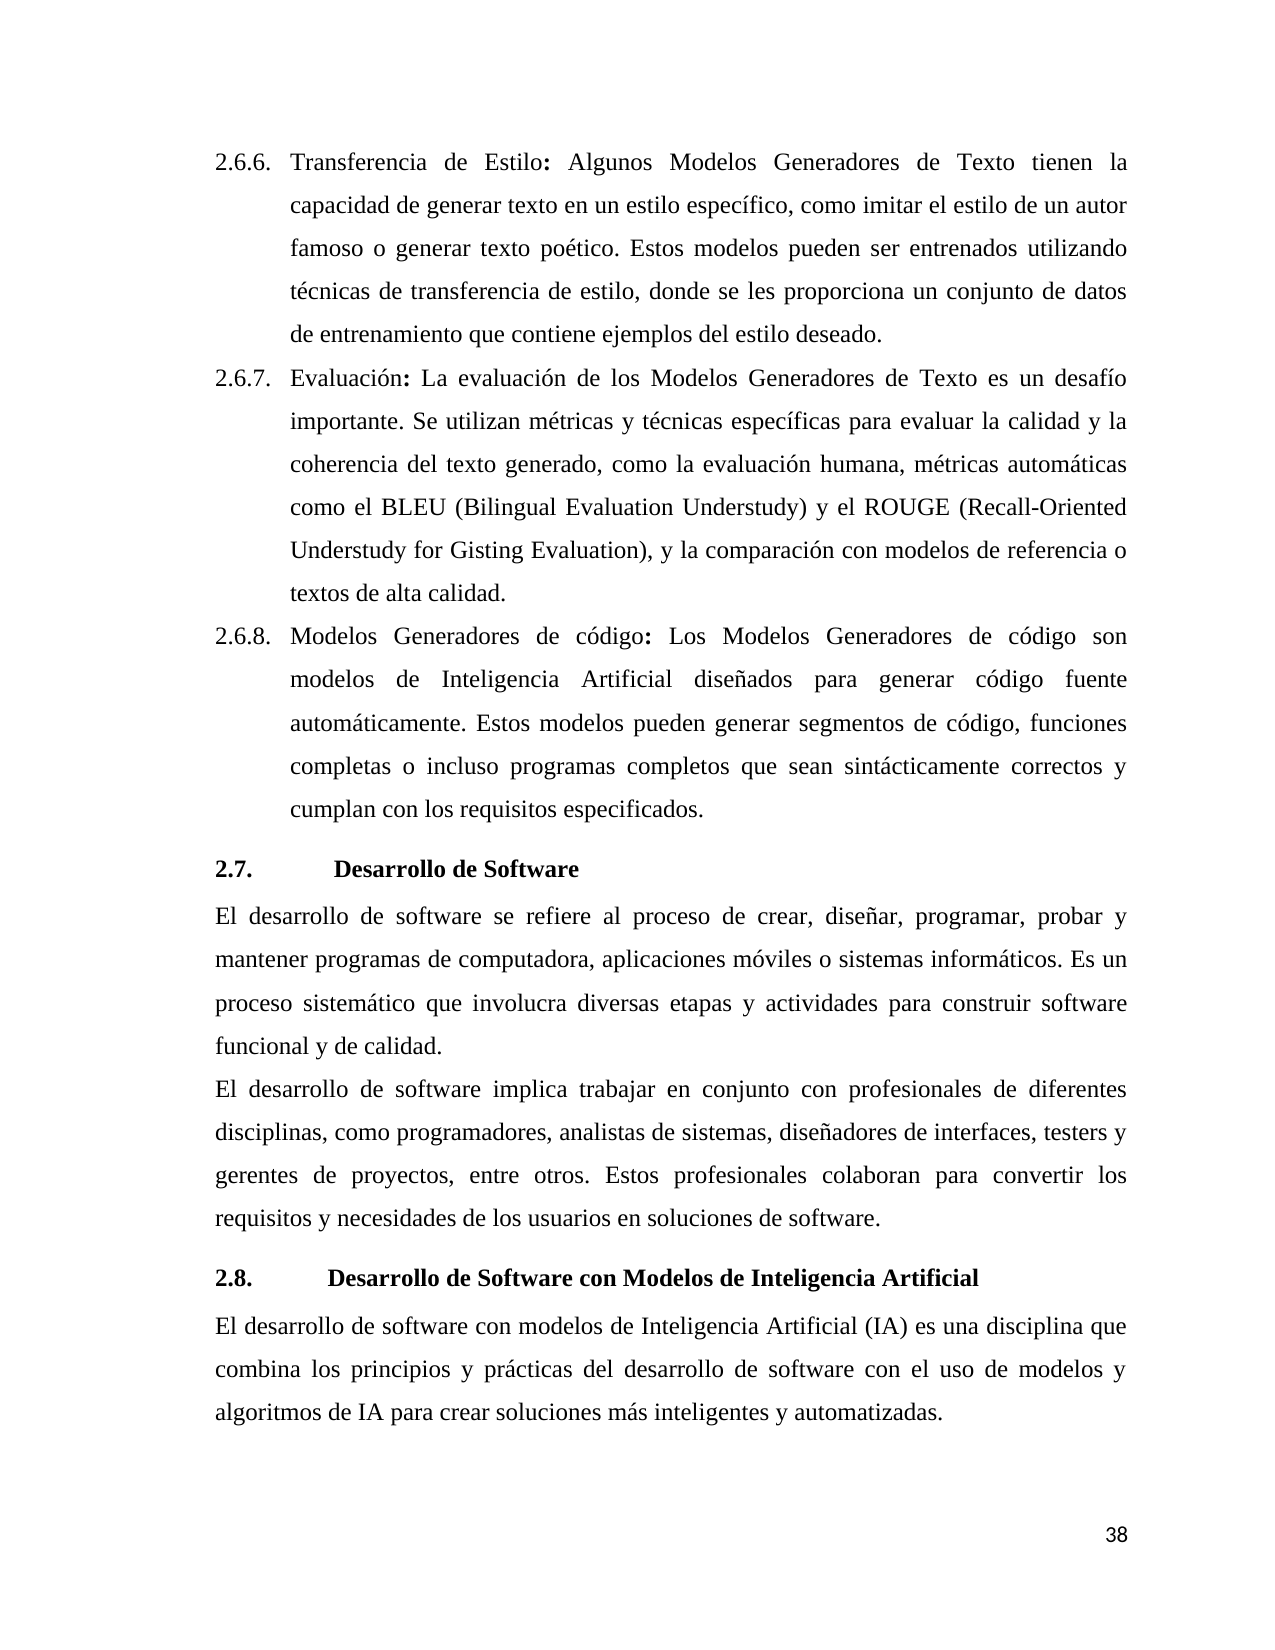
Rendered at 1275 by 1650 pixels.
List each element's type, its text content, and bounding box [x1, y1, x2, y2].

list Transferencia de Estilo: Algunos Modelos Generadores de Texto tienen la capacidad de generar texto en un estilo específico, como imitar el estilo de un autor famoso o generar texto poético. Estos modelos pueden ser entrenados utilizando técnicas de transferencia de estilo, donde se les proporciona un conjunto de datos de entrenamiento que contiene ejemplos del estilo deseado. [215, 147, 1128, 348]
subtitle Desarrollo de Software con Modelos de Inteligencia Artificial [215, 1263, 1128, 1292]
list El desarrollo de software con modelos de Inteligencia Artificial (IA) es una disciplina que combina los principios y prácticas del desarrollo de software con el uso de modelos y algoritmos de IA para crear soluciones más inteligentes y automatizadas. [215, 1311, 1128, 1426]
list Evaluación: La evaluación de los Modelos Generadores de Texto es un desafío importante. Se utilizan métricas y técnicas específicas para evaluar la calidad y la coherencia del texto generado, como la evaluación humana, métricas automáticas como el BLEU (Bilingual Evaluation Understudy) y el ROUGE (Recall-Oriented Understudy for Gisting Evaluation), y la comparación con modelos de referencia o textos de alta calidad. [215, 363, 1128, 607]
list El desarrollo de software implica trabajar en conjunto con profesionales de diferentes disciplinas, como programadores, analistas de sistemas, diseñadores de interfaces, testers y gerentes de proyectos, entre otros. Estos profesionales colaboran para convertir los requisitos y necesidades de los usuarios en soluciones de software. [215, 1074, 1128, 1232]
list El desarrollo de software se refiere al proceso de crear, diseñar, programar, probar y mantener programas de computadora, aplicaciones móviles o sistemas informáticos. Es un proceso sistemático que involucra diversas etapas y actividades para construir software funcional y de calidad. [215, 901, 1128, 1059]
list Modelos Generadores de código: Los Modelos Generadores de código son modelos de Inteligencia Artificial diseñados para generar código fuente automáticamente. Estos modelos pueden generar segmentos de código, funciones completas o incluso programas completos que sean sintácticamente correctos y cumplan con los requisitos especificados. [215, 621, 1128, 823]
subtitle Desarrollo de Software [215, 854, 1128, 882]
